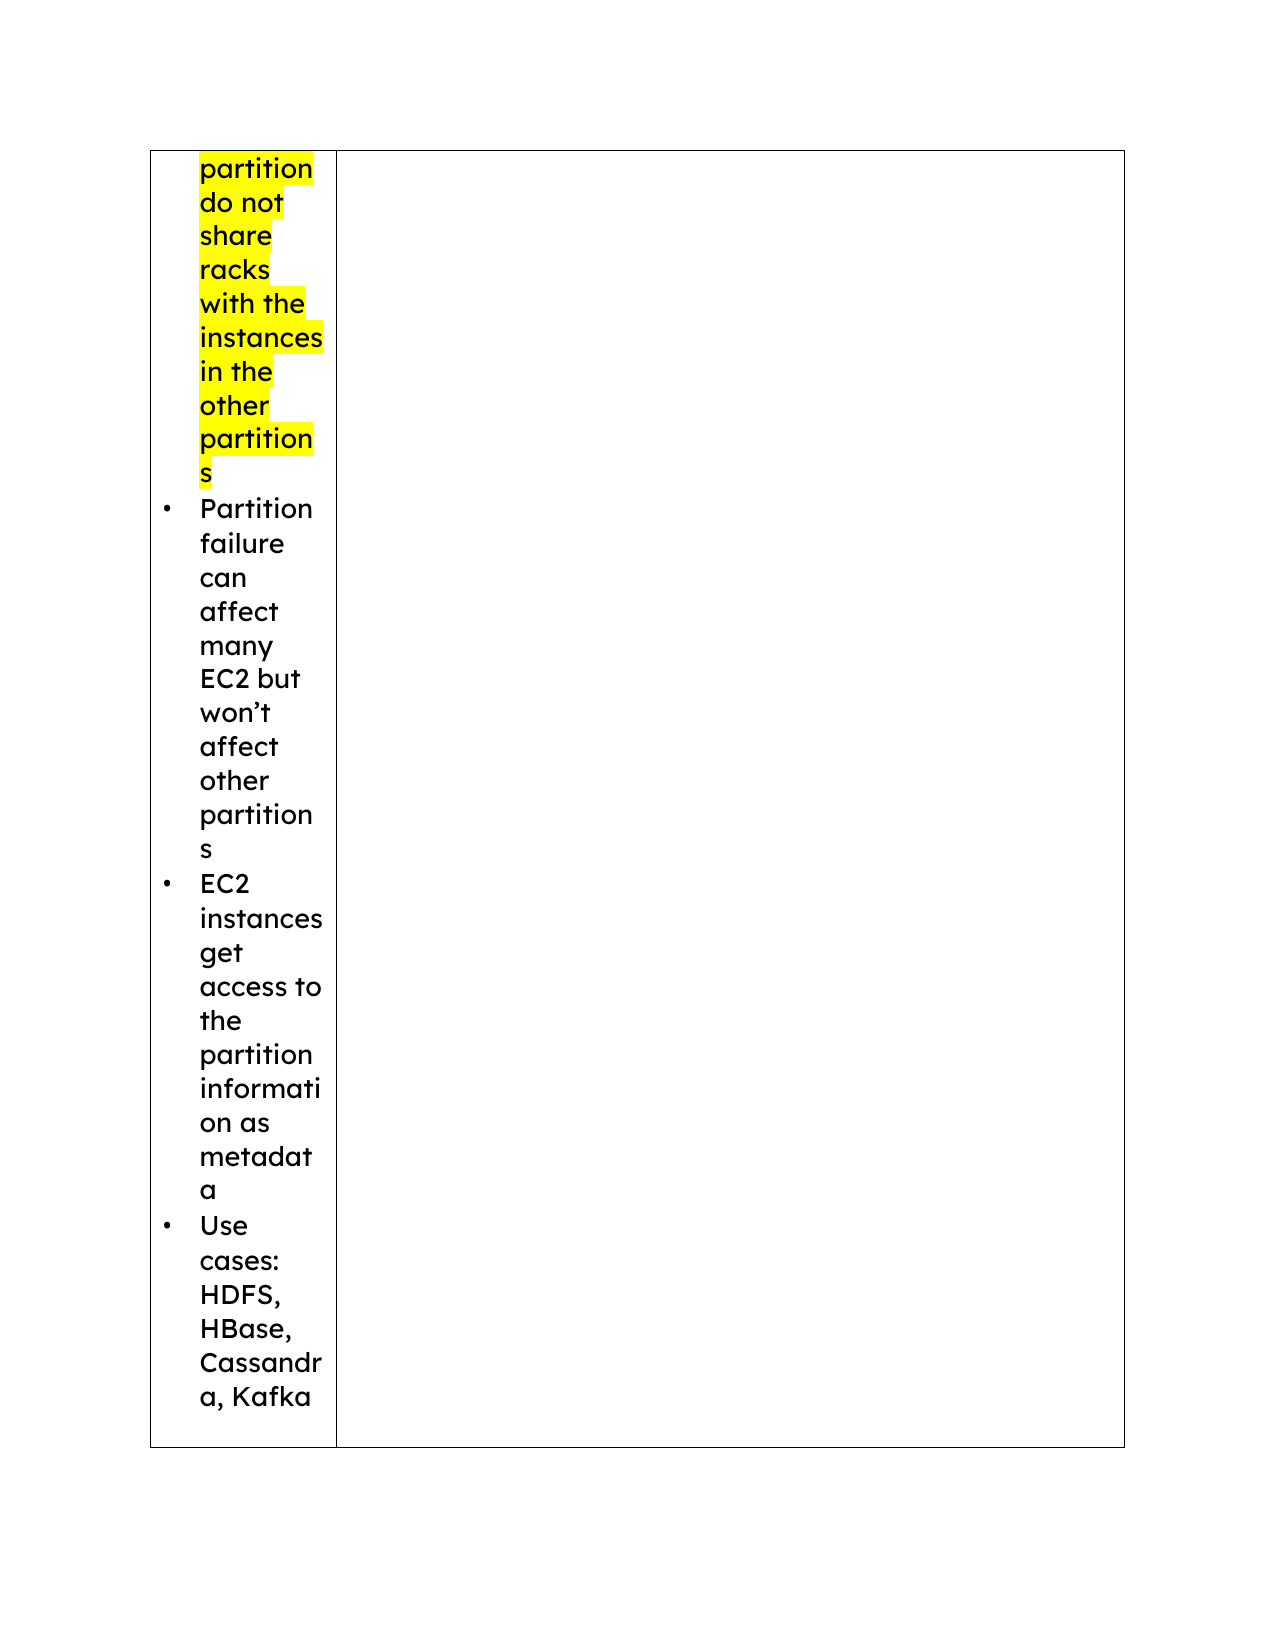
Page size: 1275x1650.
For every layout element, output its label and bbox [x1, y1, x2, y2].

table_header [337, 151, 1124, 1447]
table_header [151, 151, 336, 1447]
